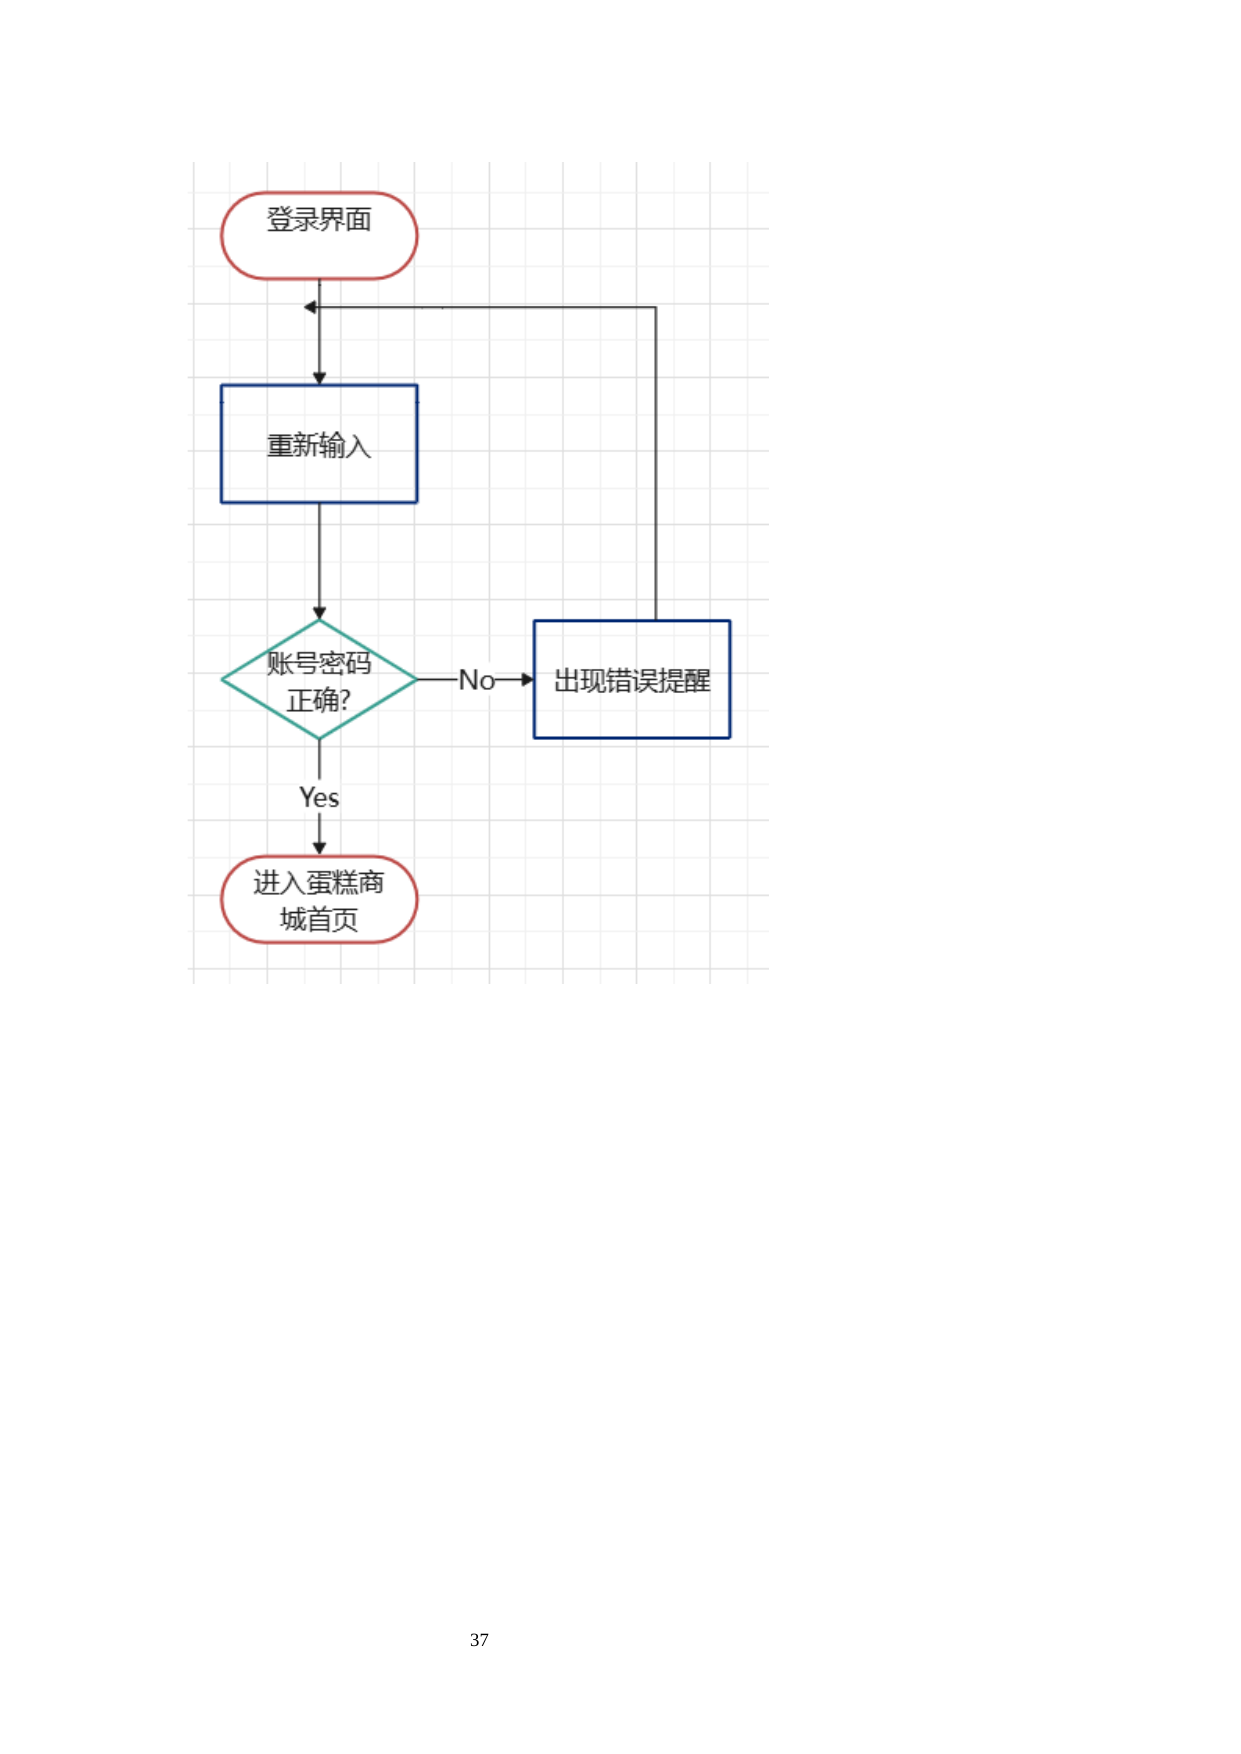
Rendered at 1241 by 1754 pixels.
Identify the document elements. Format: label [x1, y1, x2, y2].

picture [187, 162, 769, 984]
